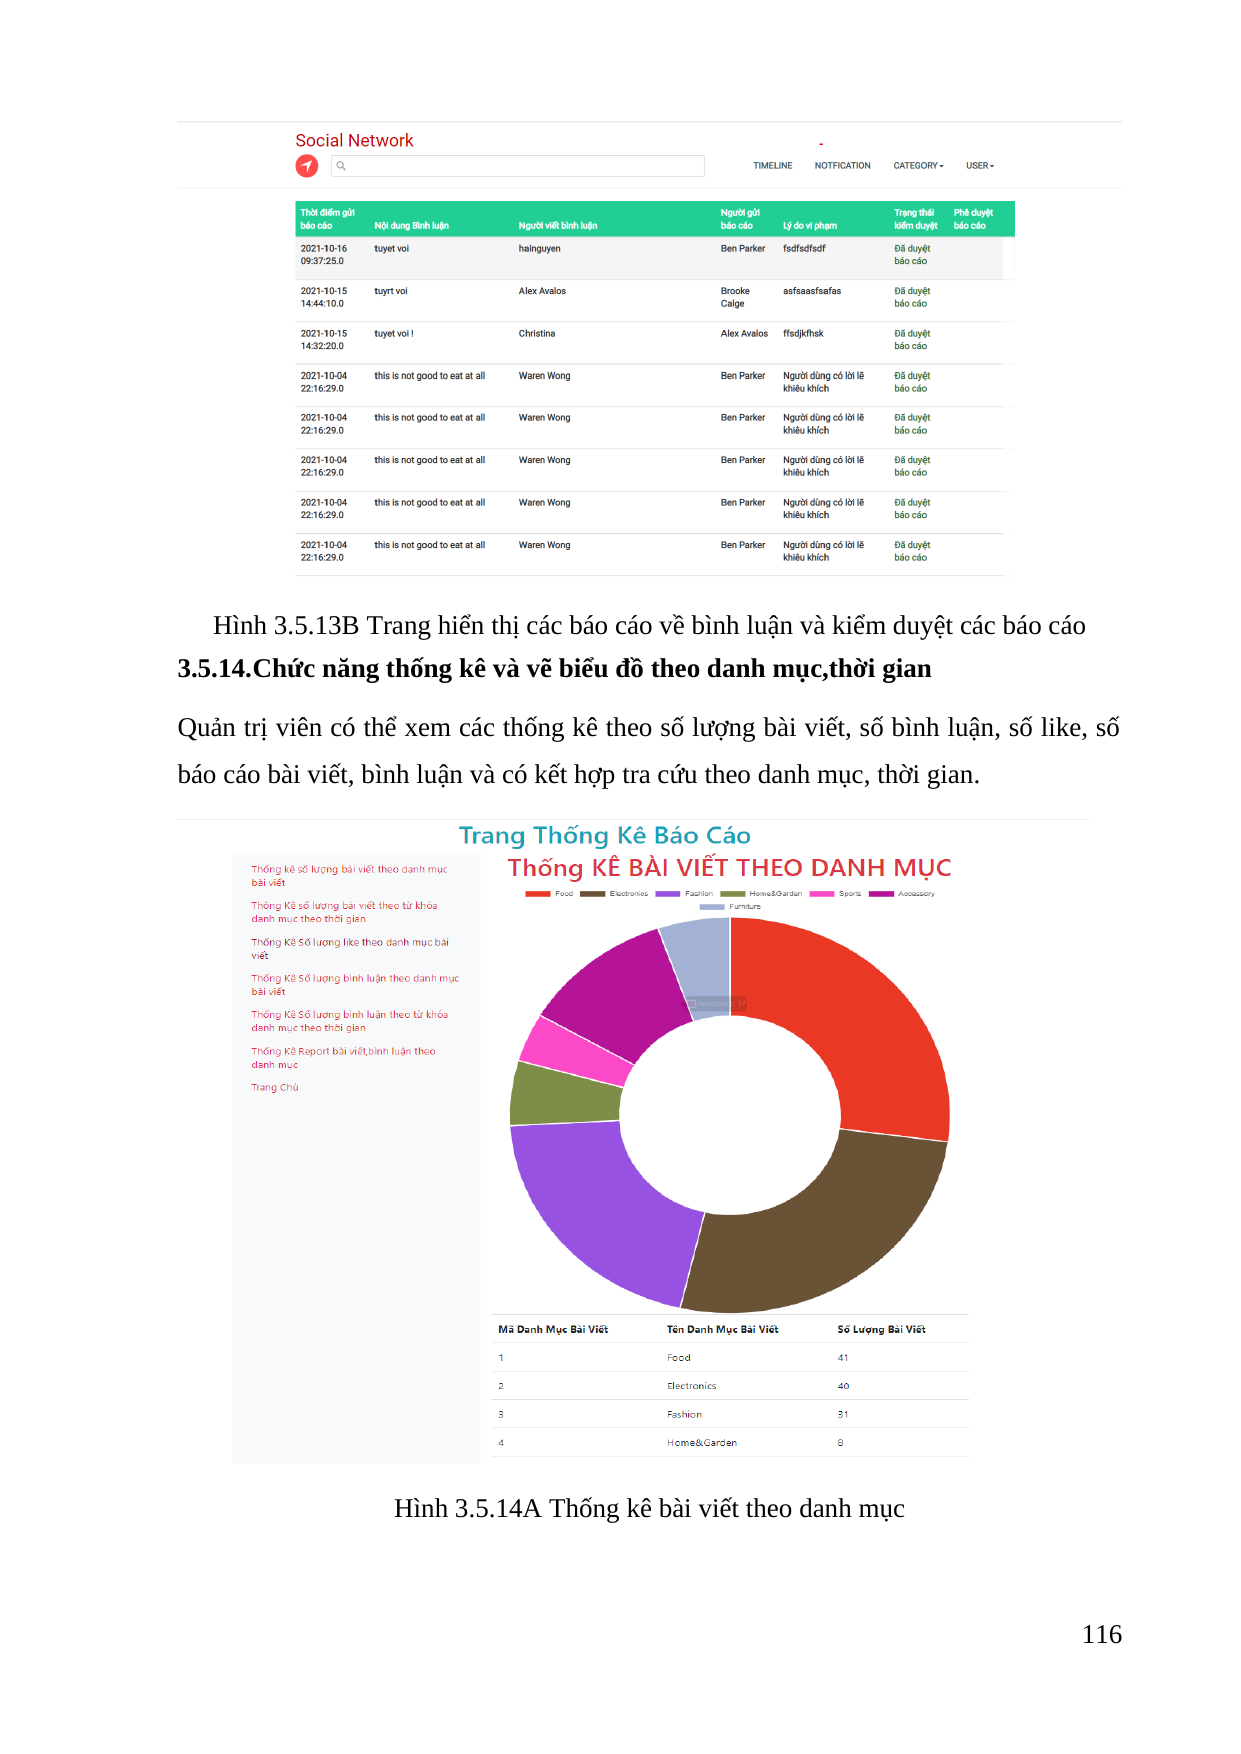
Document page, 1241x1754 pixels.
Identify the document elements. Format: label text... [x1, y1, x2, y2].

picture [177, 118, 1123, 581]
text Hình 3.5.14A Thống kê bài viết theo danh mục [177, 1492, 1122, 1523]
picture [177, 817, 1090, 1464]
text Quản trị viên có thể xem các thống kê theo số lượng bài viết, số bình luận, số like, số báo cáo bài viết, bình luận và có kết hợp tra cứu theo danh mục, thời gian. [177, 712, 1122, 789]
subtitle Chức năng thống kê và vẽ biểu đồ theo danh mục,thời gian [177, 652, 1122, 683]
text Hình 3.5.13B Trang hiển thị các báo cáo về bình luận và kiểm duyệt các báo cáo [177, 609, 1122, 640]
